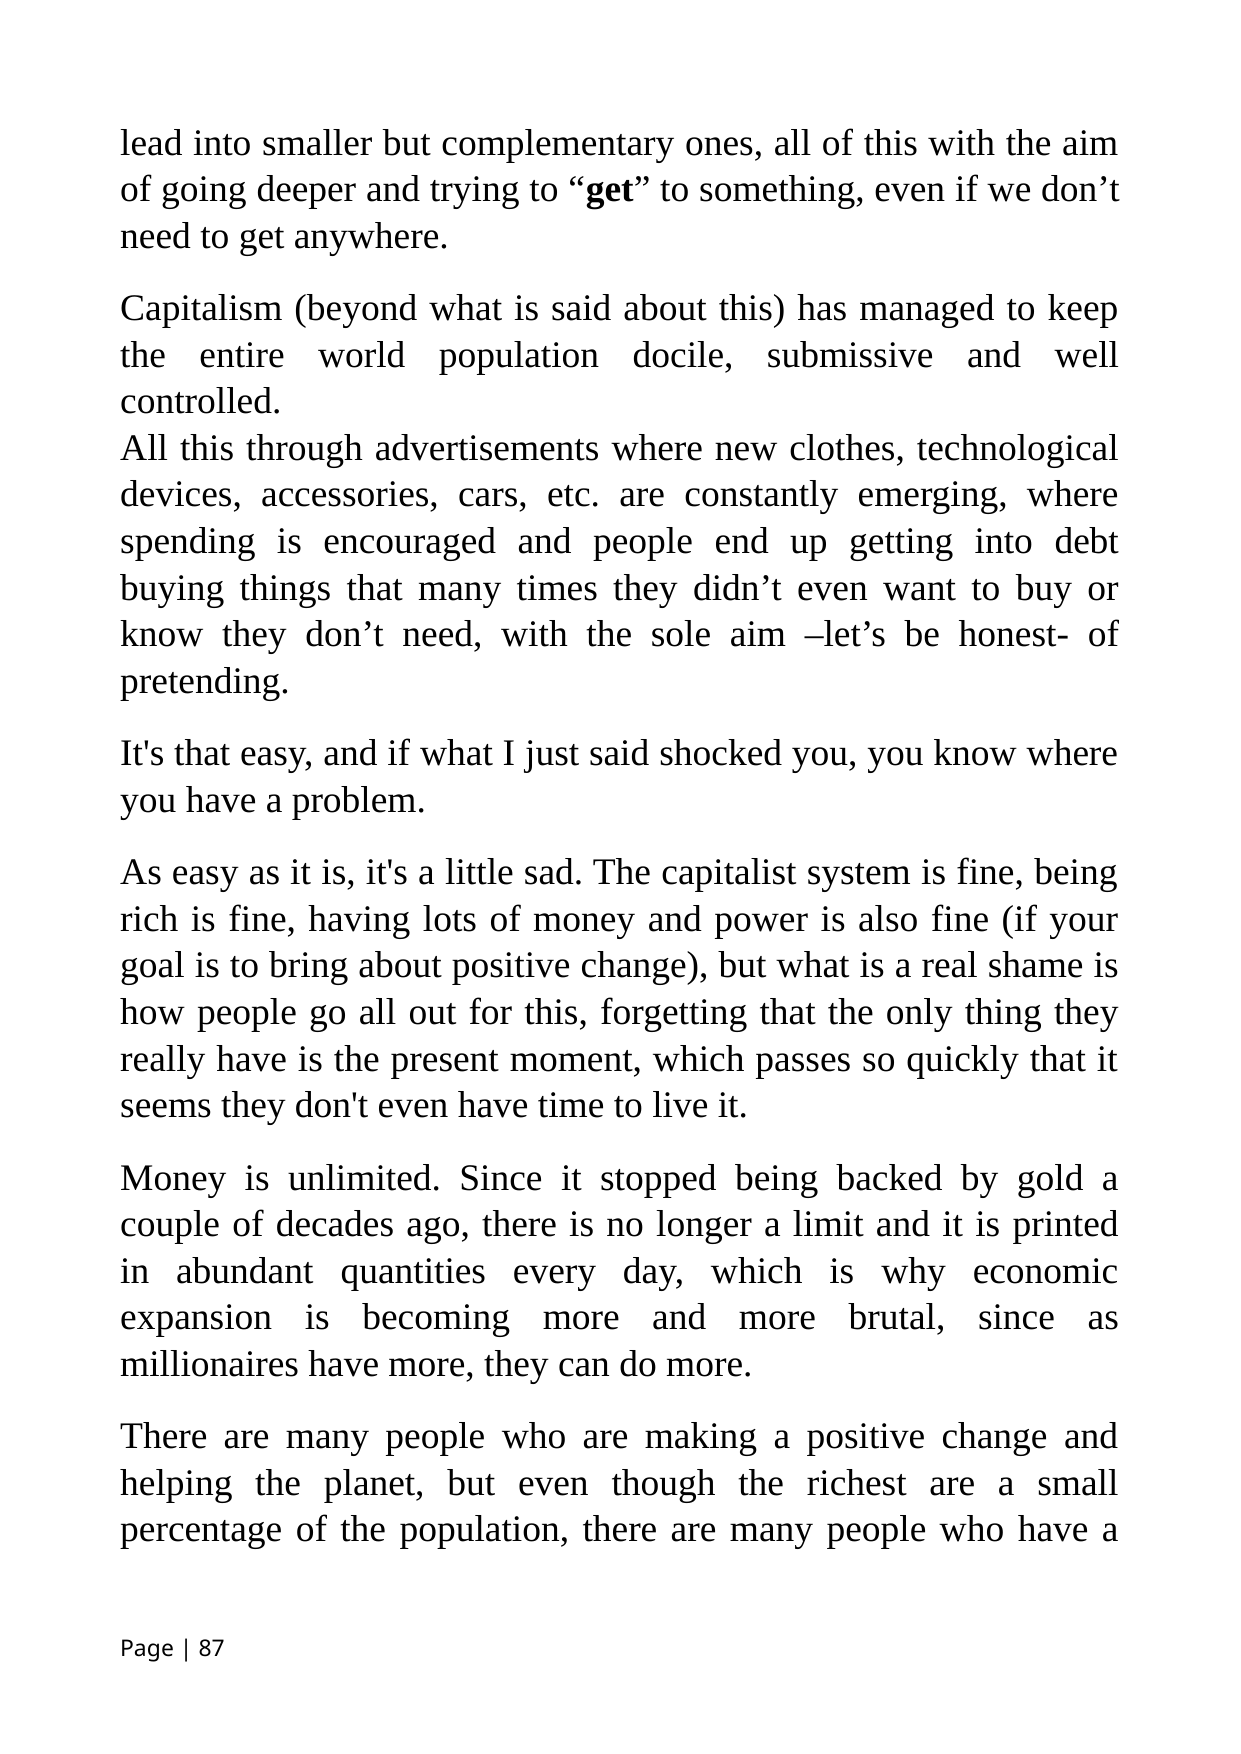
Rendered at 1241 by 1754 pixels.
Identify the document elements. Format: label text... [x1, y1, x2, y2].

text Money is unlimited. Since it stopped being backed by gold a couple of decades ago, there is no longer a limit and it is printed in abundant quantities every day, which is why economic expansion is becoming more and more brutal, since as millionaires have more, they can do more. [120, 1155, 1120, 1384]
text As easy as it is, it's a little sad. The capitalist system is fine, being rich is fine, having lots of money and power is also fine (if your goal is to bring about positive change), but what is a real shame is how people go all out for this, forgetting that the only thing they really have is the present moment, which passes so quickly that it seems they don't even have time to live it. [120, 850, 1120, 1126]
text Capitalism (beyond what is said about this) has managed to keep the entire world population docile, submissive and well controlled. [120, 286, 1120, 422]
text It's that easy, and if what I just said shocked you, you know where you have a problem. [120, 731, 1120, 820]
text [120, 1414, 1120, 1550]
text lead into smaller but complementary ones, all of this with the aim of going deeper and trying to “get” to something, even if we don’t need to get anywhere. [120, 120, 1120, 256]
text All this through advertisements where new clothes, technological devices, accessories, cars, etc. are constantly emerging, where spending is encouraged and people end up getting into debt buying things that many times they didn’t even want to buy or know they don’t need, with the sole aim –let’s be honest- of pretending. [120, 425, 1120, 701]
